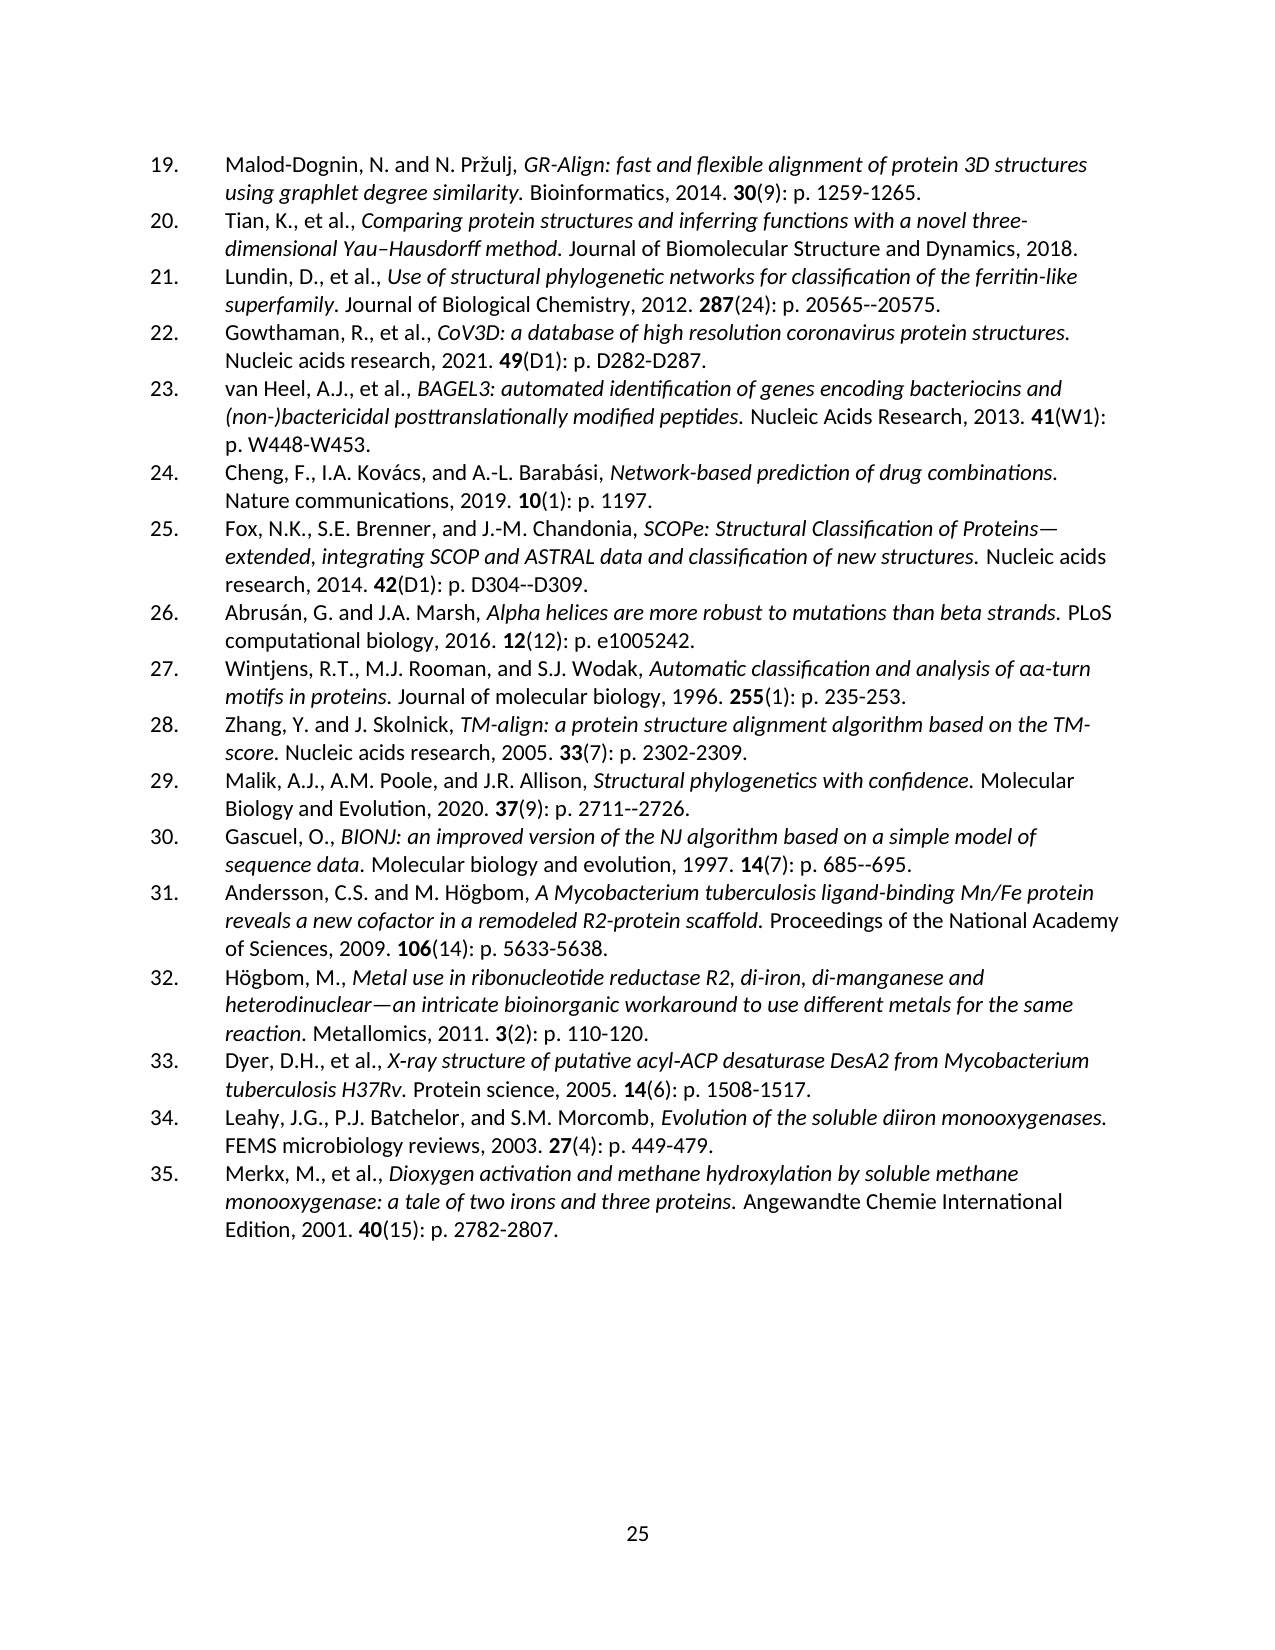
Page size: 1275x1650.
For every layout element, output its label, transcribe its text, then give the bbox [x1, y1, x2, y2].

text 33. Dyer, D.H., et al., X‐ray structure of putative acyl‐ACP desaturase DesA2 from Mycobacterium tuberculosis H37Rv. Protein science, 2005. 14(6): p. 1508-1517. [150, 1047, 1125, 1103]
text 32. Högbom, M., Metal use in ribonucleotide reductase R2, di-iron, di-manganese and heterodinuclear—an intricate bioinorganic workaround to use different metals for the same reaction. Metallomics, 2011. 3(2): p. 110-120. [150, 963, 1125, 1047]
text 35. Merkx, M., et al., Dioxygen activation and methane hydroxylation by soluble methane monooxygenase: a tale of two irons and three proteins. Angewandte Chemie International Edition, 2001. 40(15): p. 2782-2807. [150, 1159, 1125, 1243]
text 24. Cheng, F., I.A. Kovács, and A.-L. Barabási, Network-based prediction of drug combinations. Nature communications, 2019. 10(1): p. 1197. [150, 458, 1125, 514]
text 31. Andersson, C.S. and M. Högbom, A Mycobacterium tuberculosis ligand-binding Mn/Fe protein reveals a new cofactor in a remodeled R2-protein scaffold. Proceedings of the National Academy of Sciences, 2009. 106(14): p. 5633-5638. [150, 878, 1125, 963]
text 26. Abrusán, G. and J.A. Marsh, Alpha helices are more robust to mutations than beta strands. PLoS computational biology, 2016. 12(12): p. e1005242. [150, 598, 1125, 654]
text 28. Zhang, Y. and J. Skolnick, TM-align: a protein structure alignment algorithm based on the TM-score. Nucleic acids research, 2005. 33(7): p. 2302-2309. [150, 710, 1125, 766]
text 19. Malod-Dognin, N. and N. Pržulj, GR-Align: fast and flexible alignment of protein 3D structures using graphlet degree similarity. Bioinformatics, 2014. 30(9): p. 1259-1265. [150, 150, 1125, 206]
text 20. Tian, K., et al., Comparing protein structures and inferring functions with a novel three-dimensional Yau–Hausdorff method. Journal of Biomolecular Structure and Dynamics, 2018. [150, 206, 1125, 262]
text 34. Leahy, J.G., P.J. Batchelor, and S.M. Morcomb, Evolution of the soluble diiron monooxygenases. FEMS microbiology reviews, 2003. 27(4): p. 449-479. [150, 1103, 1125, 1159]
text 23. van Heel, A.J., et al., BAGEL3: automated identification of genes encoding bacteriocins and (non-)bactericidal posttranslationally modified peptides. Nucleic Acids Research, 2013. 41(W1): p. W448-W453. [150, 374, 1125, 458]
text 27. Wintjens, R.T., M.J. Rooman, and S.J. Wodak, Automatic classification and analysis of αα-turn motifs in proteins. Journal of molecular biology, 1996. 255(1): p. 235-253. [150, 654, 1125, 710]
text 22. Gowthaman, R., et al., CoV3D: a database of high resolution coronavirus protein structures. Nucleic acids research, 2021. 49(D1): p. D282-D287. [150, 318, 1125, 374]
text 30. Gascuel, O., BIONJ: an improved version of the NJ algorithm based on a simple model of sequence data. Molecular biology and evolution, 1997. 14(7): p. 685--695. [150, 822, 1125, 878]
text 29. Malik, A.J., A.M. Poole, and J.R. Allison, Structural phylogenetics with confidence. Molecular Biology and Evolution, 2020. 37(9): p. 2711--2726. [150, 766, 1125, 822]
text 25. Fox, N.K., S.E. Brenner, and J.-M. Chandonia, SCOPe: Structural Classification of Proteins—extended, integrating SCOP and ASTRAL data and classification of new structures. Nucleic acids research, 2014. 42(D1): p. D304--D309. [150, 514, 1125, 598]
text 21. Lundin, D., et al., Use of structural phylogenetic networks for classification of the ferritin-like superfamily. Journal of Biological Chemistry, 2012. 287(24): p. 20565--20575. [150, 262, 1125, 318]
